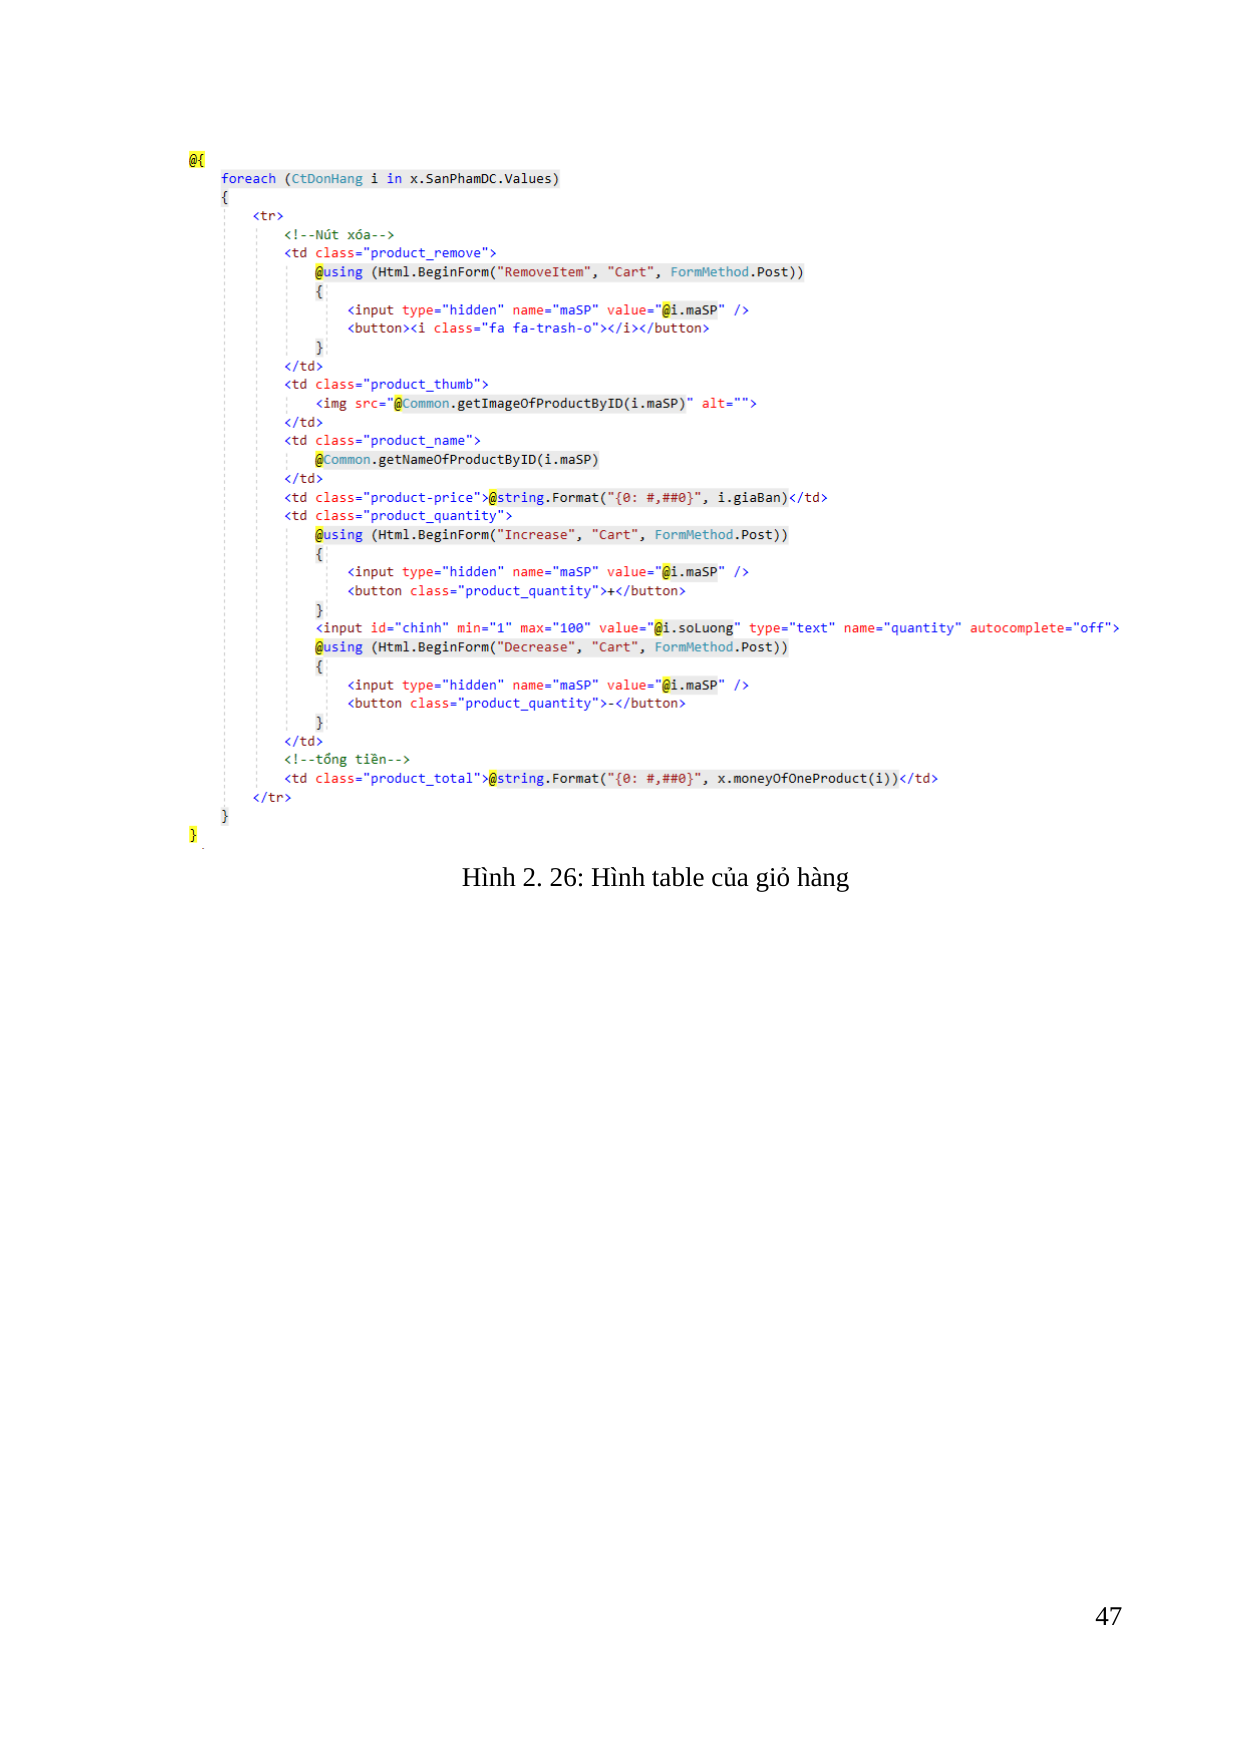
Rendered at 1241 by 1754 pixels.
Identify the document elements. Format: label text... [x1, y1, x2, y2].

text Hình 2. 26: Hình table của giỏ hàng [189, 861, 1122, 893]
picture [188, 150, 1123, 849]
